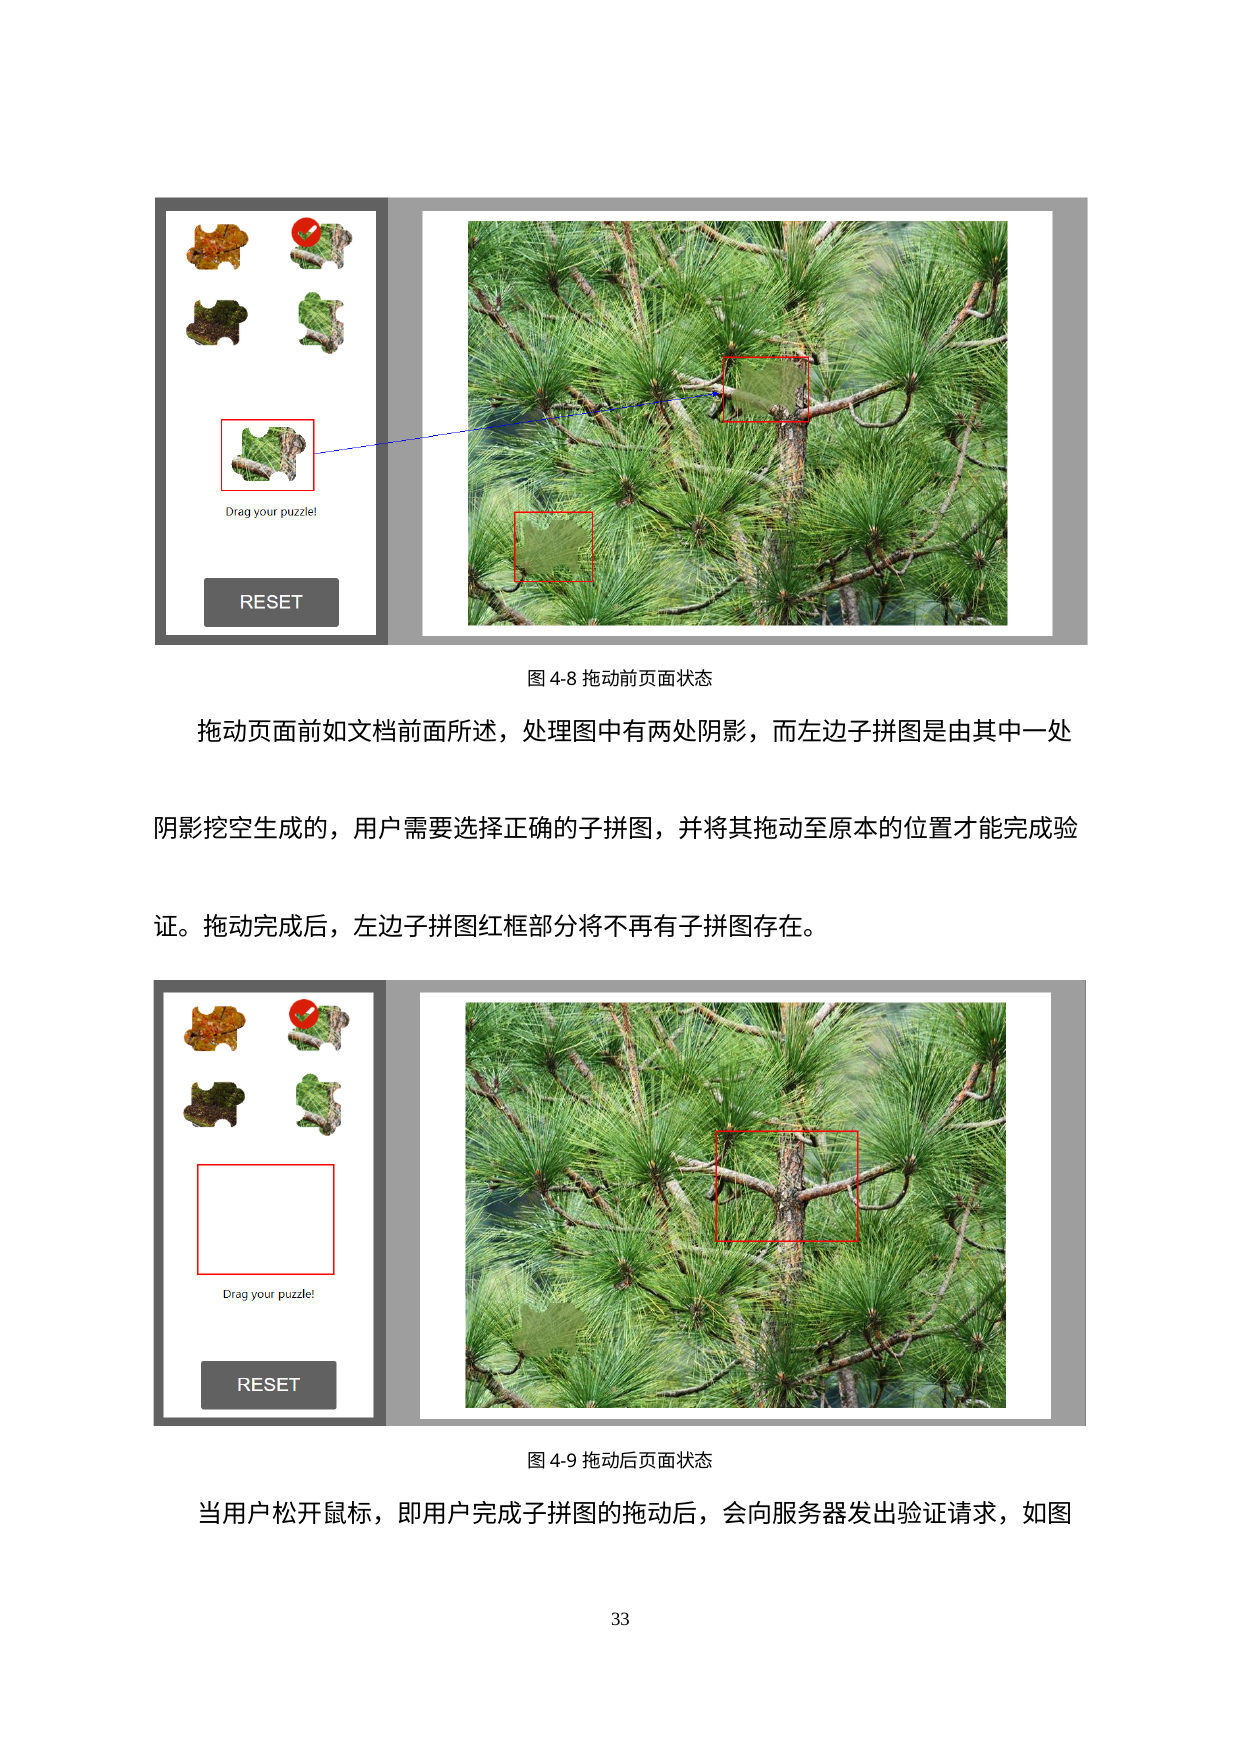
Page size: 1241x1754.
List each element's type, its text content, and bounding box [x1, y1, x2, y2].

picture [153, 980, 1086, 1426]
text 图4-8 拖动前页面状态 [153, 661, 1087, 693]
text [153, 1479, 1087, 1544]
picture [153, 195, 1088, 646]
text 拖动页面前如文档前面所述，处理图中有两处阴影，而左边子拼图是由其中一处阴影挖空生成的，用户需要选择正确的子拼图，并将其拖动至原本的位置才能完成验证。拖动完成后，左边子拼图红框部分将不再有子拼图存在。 [153, 697, 1087, 957]
text 图4-9 拖动后页面状态 [153, 1443, 1087, 1475]
